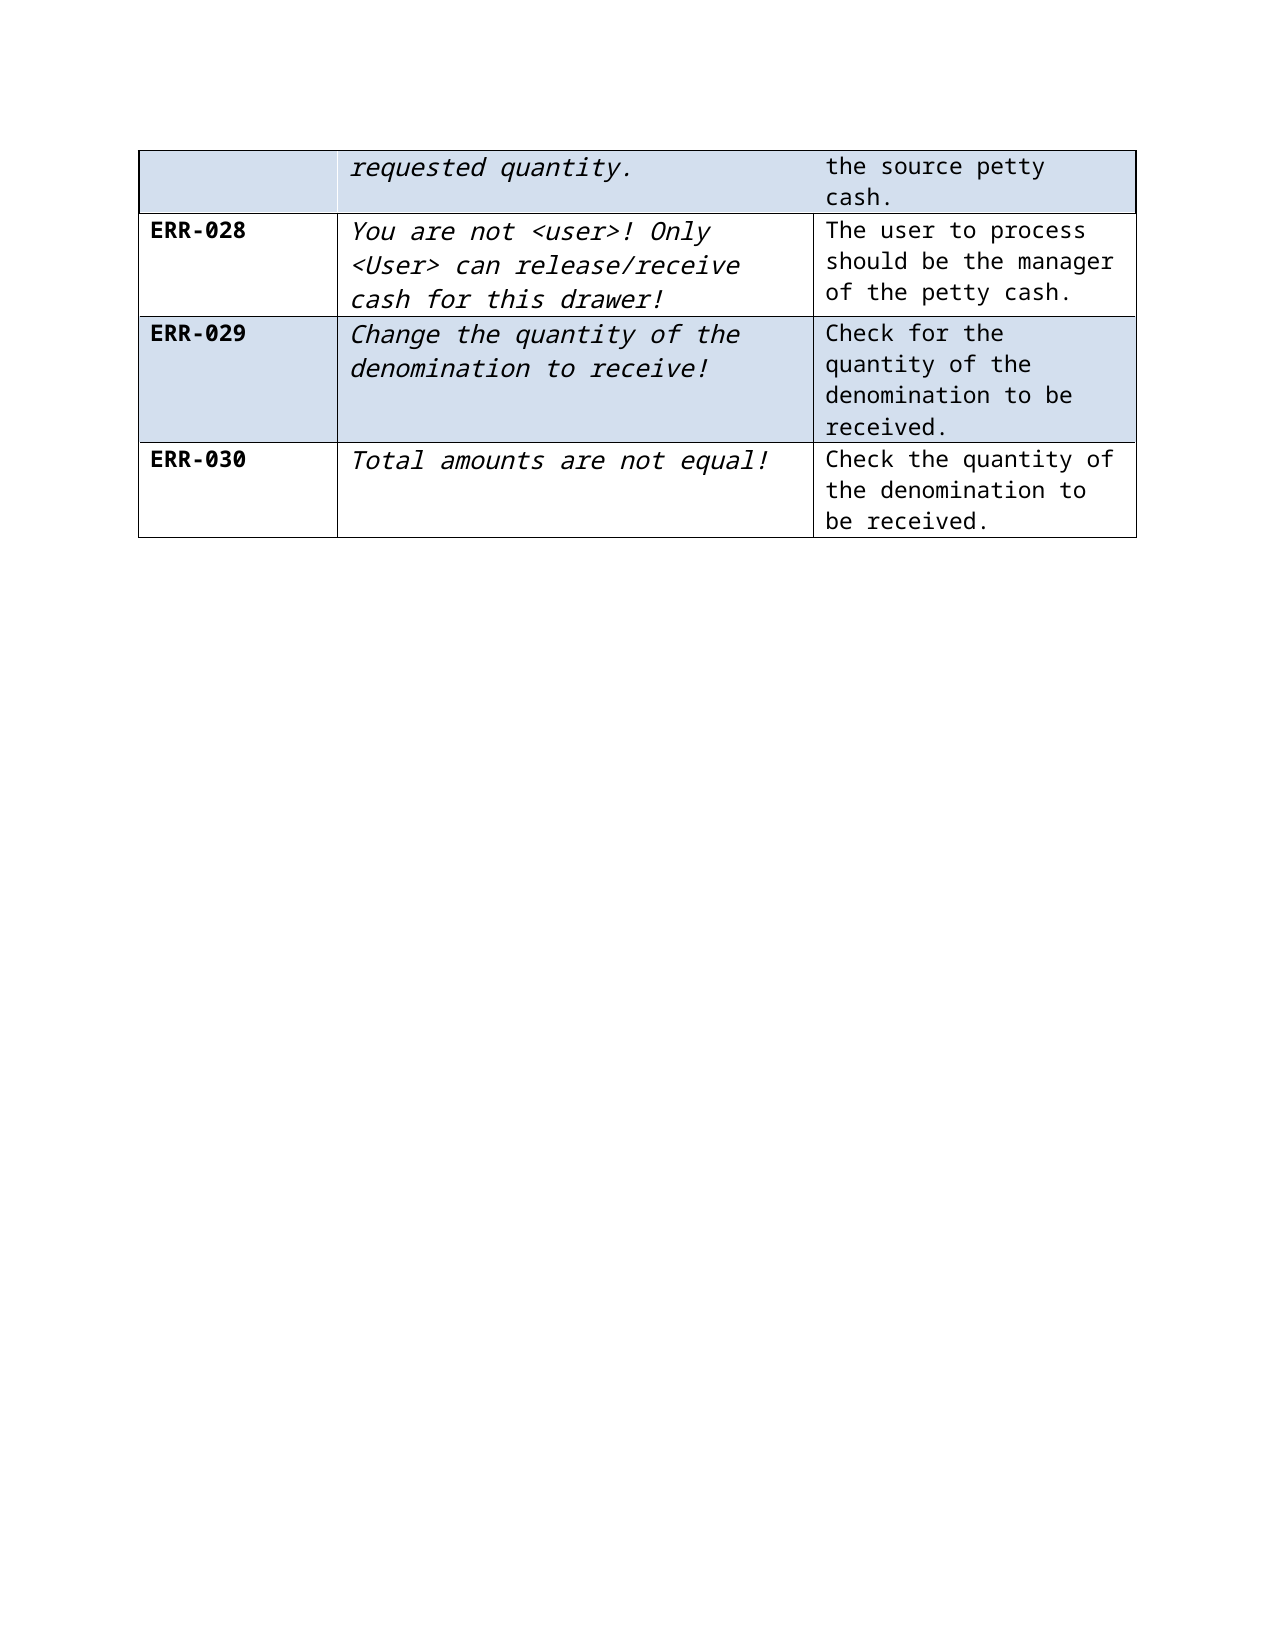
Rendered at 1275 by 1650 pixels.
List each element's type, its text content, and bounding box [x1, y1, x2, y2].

table_cell ERR-028 [139, 214, 337, 316]
table_cell You are not <user>! Only <User> can release/receive cash for this drawer! [338, 214, 813, 316]
table_cell The user to process should be the manager of the petty cash. [814, 214, 1136, 316]
table_cell ERR-027 [140, 151, 337, 212]
table_cell Check for the quantity of the denomination to be received. [814, 316, 1136, 442]
table_cell Total amounts are not equal! [338, 443, 813, 537]
table_cell ERR-030 [139, 442, 337, 537]
table_cell ERR-029 [139, 316, 337, 442]
table_cell Change the quantity of the denomination to receive! [338, 317, 813, 442]
table_cell Check the quantity of the denomination to be received. [814, 442, 1136, 537]
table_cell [338, 151, 814, 212]
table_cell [814, 151, 1135, 212]
